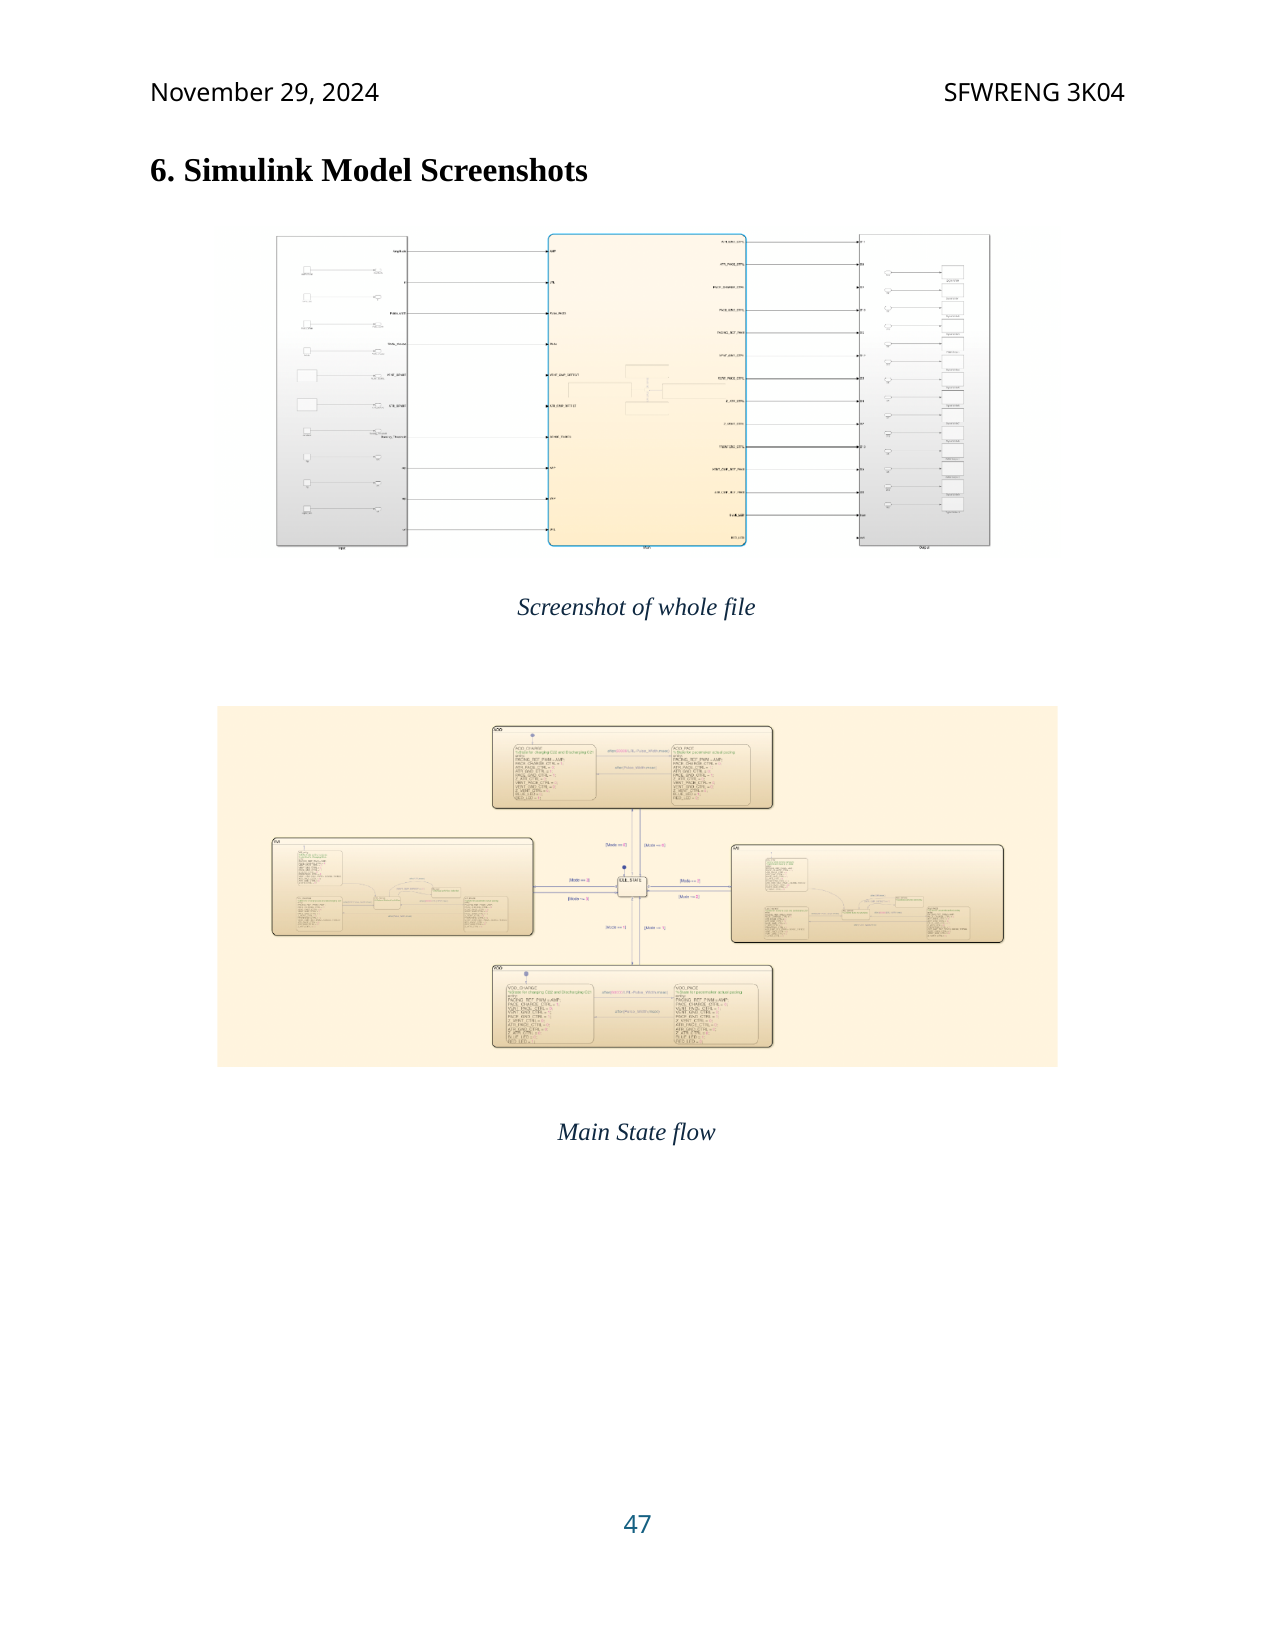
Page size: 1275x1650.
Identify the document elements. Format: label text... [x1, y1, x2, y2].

text 6. Simulink Model Screenshots [150, 150, 1125, 188]
text Main State flow [150, 1117, 1125, 1146]
picture [217, 706, 1058, 1067]
text Screenshot of whole file [150, 592, 1125, 621]
picture [214, 226, 1062, 558]
